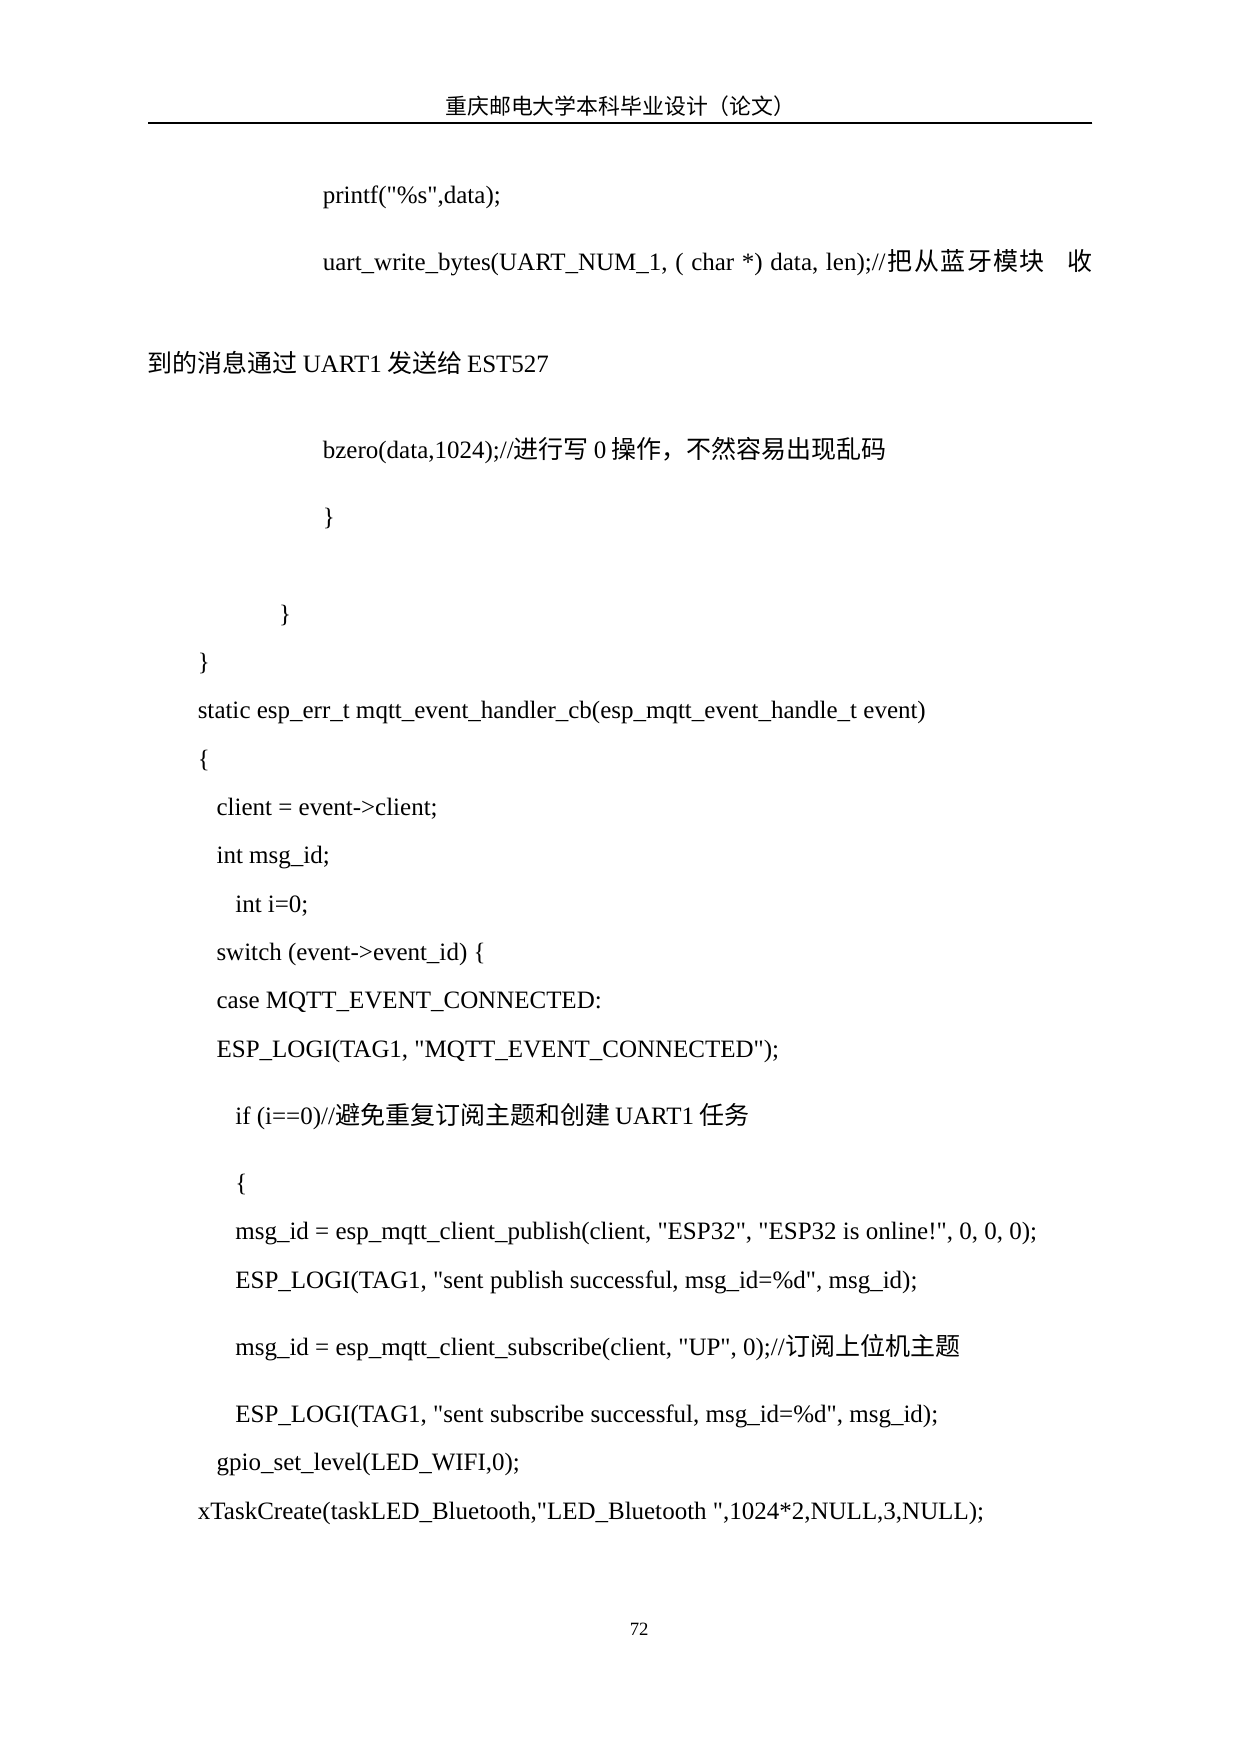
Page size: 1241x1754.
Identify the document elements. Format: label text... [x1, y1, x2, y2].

text } [148, 644, 1092, 678]
text client = event->client; [148, 789, 1092, 823]
text msg_id = esp_mqtt_client_subscribe(client, "UP", 0);//订阅上位机主题 [148, 1311, 1092, 1378]
text if (i==0)//避免重复订阅主题和创建UART1任务 [148, 1079, 1092, 1147]
text xTaskCreate(taskLED_Bluetooth,"LED_Bluetooth ",1024*2,NULL,3,NULL); [148, 1493, 1092, 1527]
text switch (event->event_id) { [148, 934, 1092, 968]
text int msg_id; [148, 838, 1092, 872]
text } [148, 596, 1092, 630]
text static esp_err_t mqtt_event_handler_cb(esp_mqtt_event_handle_t event) [148, 693, 1092, 727]
text ESP_LOGI(TAG1, "MQTT_EVENT_CONNECTED"); [148, 1031, 1092, 1065]
text case MQTT_EVENT_CONNECTED: [148, 983, 1092, 1017]
text int i=0; [148, 886, 1092, 920]
text printf("%s",data); [148, 177, 1092, 211]
text ESP_LOGI(TAG1, "sent publish successful, msg_id=%d", msg_id); [148, 1262, 1092, 1296]
text gpio_set_level(LED_WIFI,0); [148, 1445, 1092, 1479]
text ESP_LOGI(TAG1, "sent subscribe successful, msg_id=%d", msg_id); [148, 1397, 1092, 1431]
text } [148, 499, 1092, 533]
text bzero(data,1024);//进行写0操作，不然容易出现乱码 [148, 413, 1092, 481]
text uart_write_bytes(UART_NUM_1, ( char *) data, len);//把从蓝牙模块 收到的消息通过UART1发送给EST527 [148, 226, 1092, 395]
text { [148, 1166, 1092, 1199]
text msg_id = esp_mqtt_client_publish(client, "ESP32", "ESP32 is online!", 0, 0, 0); [148, 1214, 1092, 1248]
text { [148, 741, 1092, 775]
